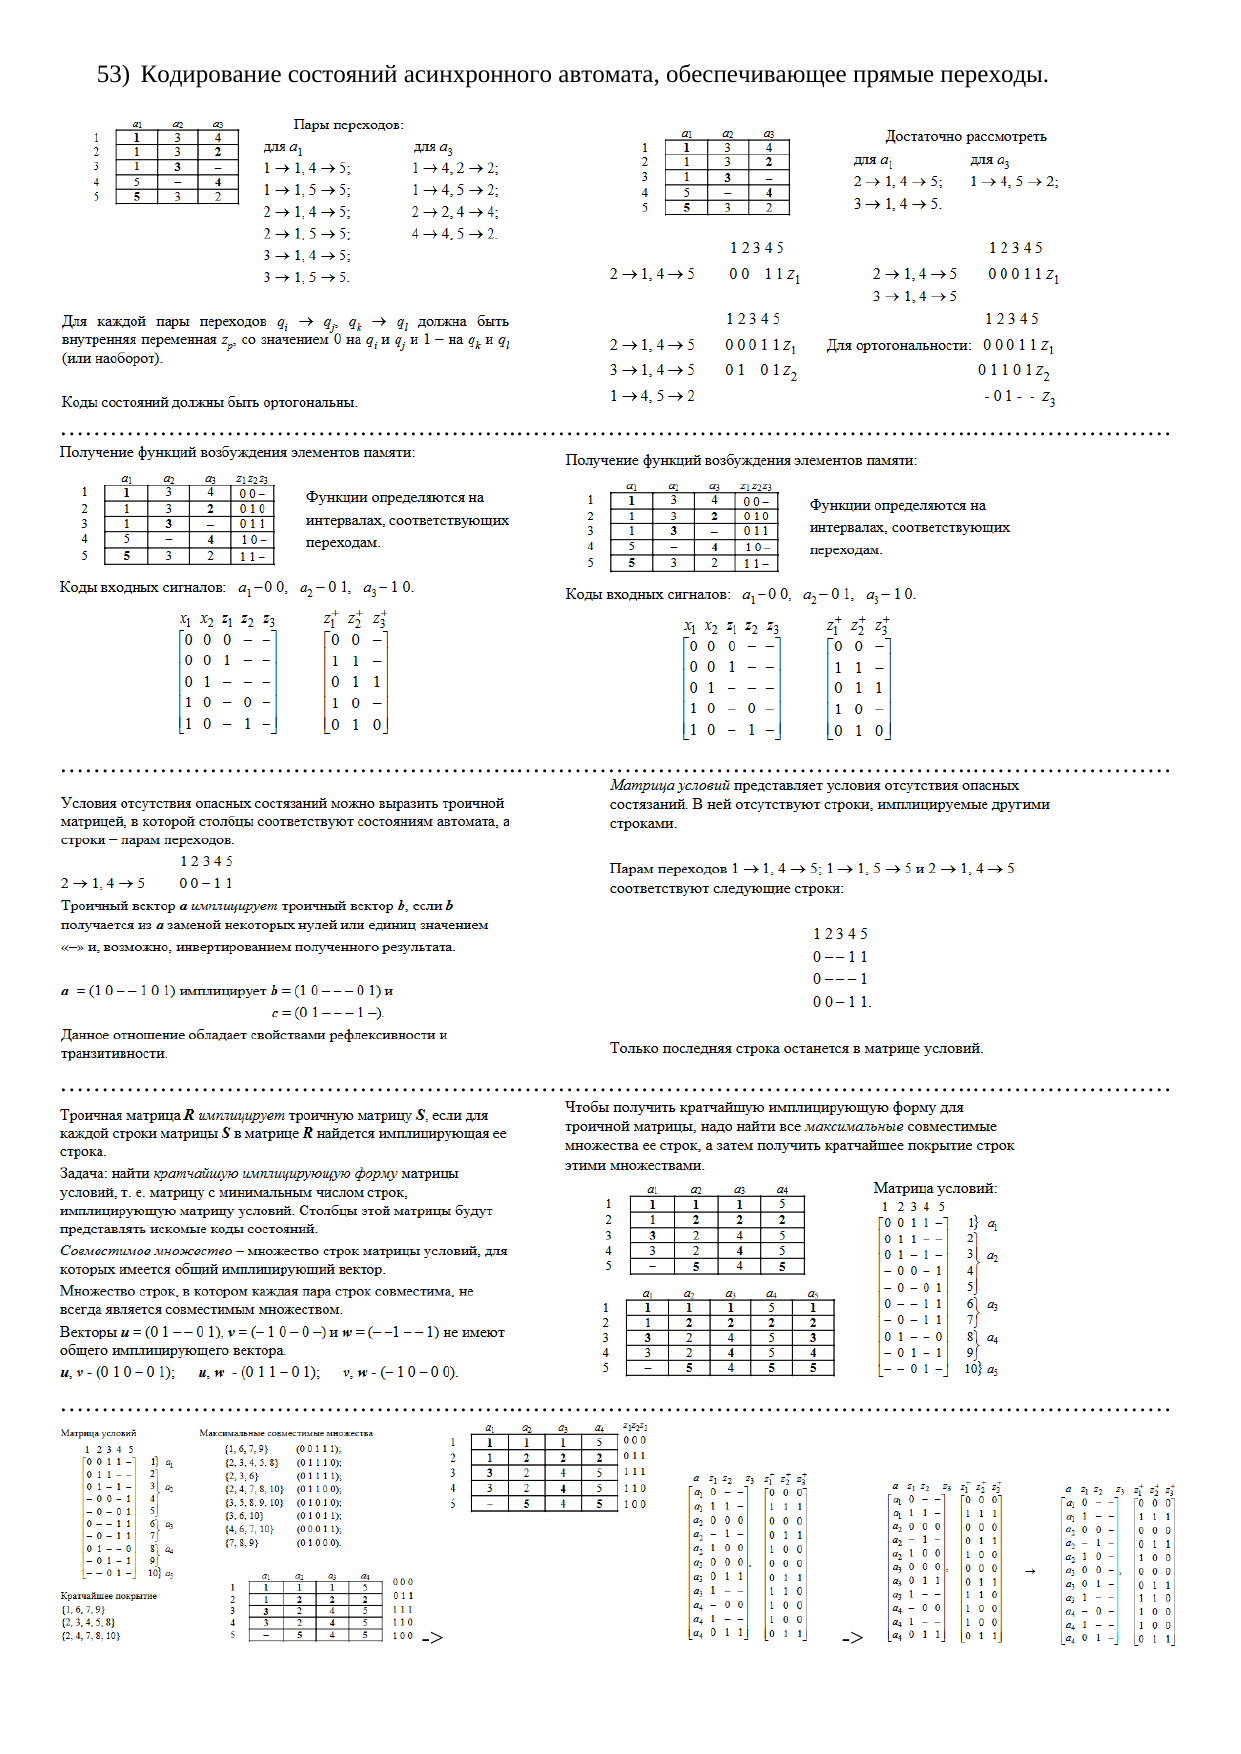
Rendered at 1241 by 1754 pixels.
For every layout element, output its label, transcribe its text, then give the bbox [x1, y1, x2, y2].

picture [609, 126, 1059, 410]
picture [59, 794, 509, 1061]
picture [882, 1478, 1179, 1647]
list Кодирование состояний асинхронного автомата, обеспечивающее прямые переходы. [97, 59, 1181, 88]
picture [59, 106, 509, 410]
picture [59, 1426, 415, 1647]
picture [443, 1418, 811, 1647]
picture [565, 1099, 1016, 1381]
picture [565, 453, 1016, 742]
picture [59, 443, 509, 742]
picture [609, 779, 1059, 1061]
picture [59, 1104, 509, 1381]
